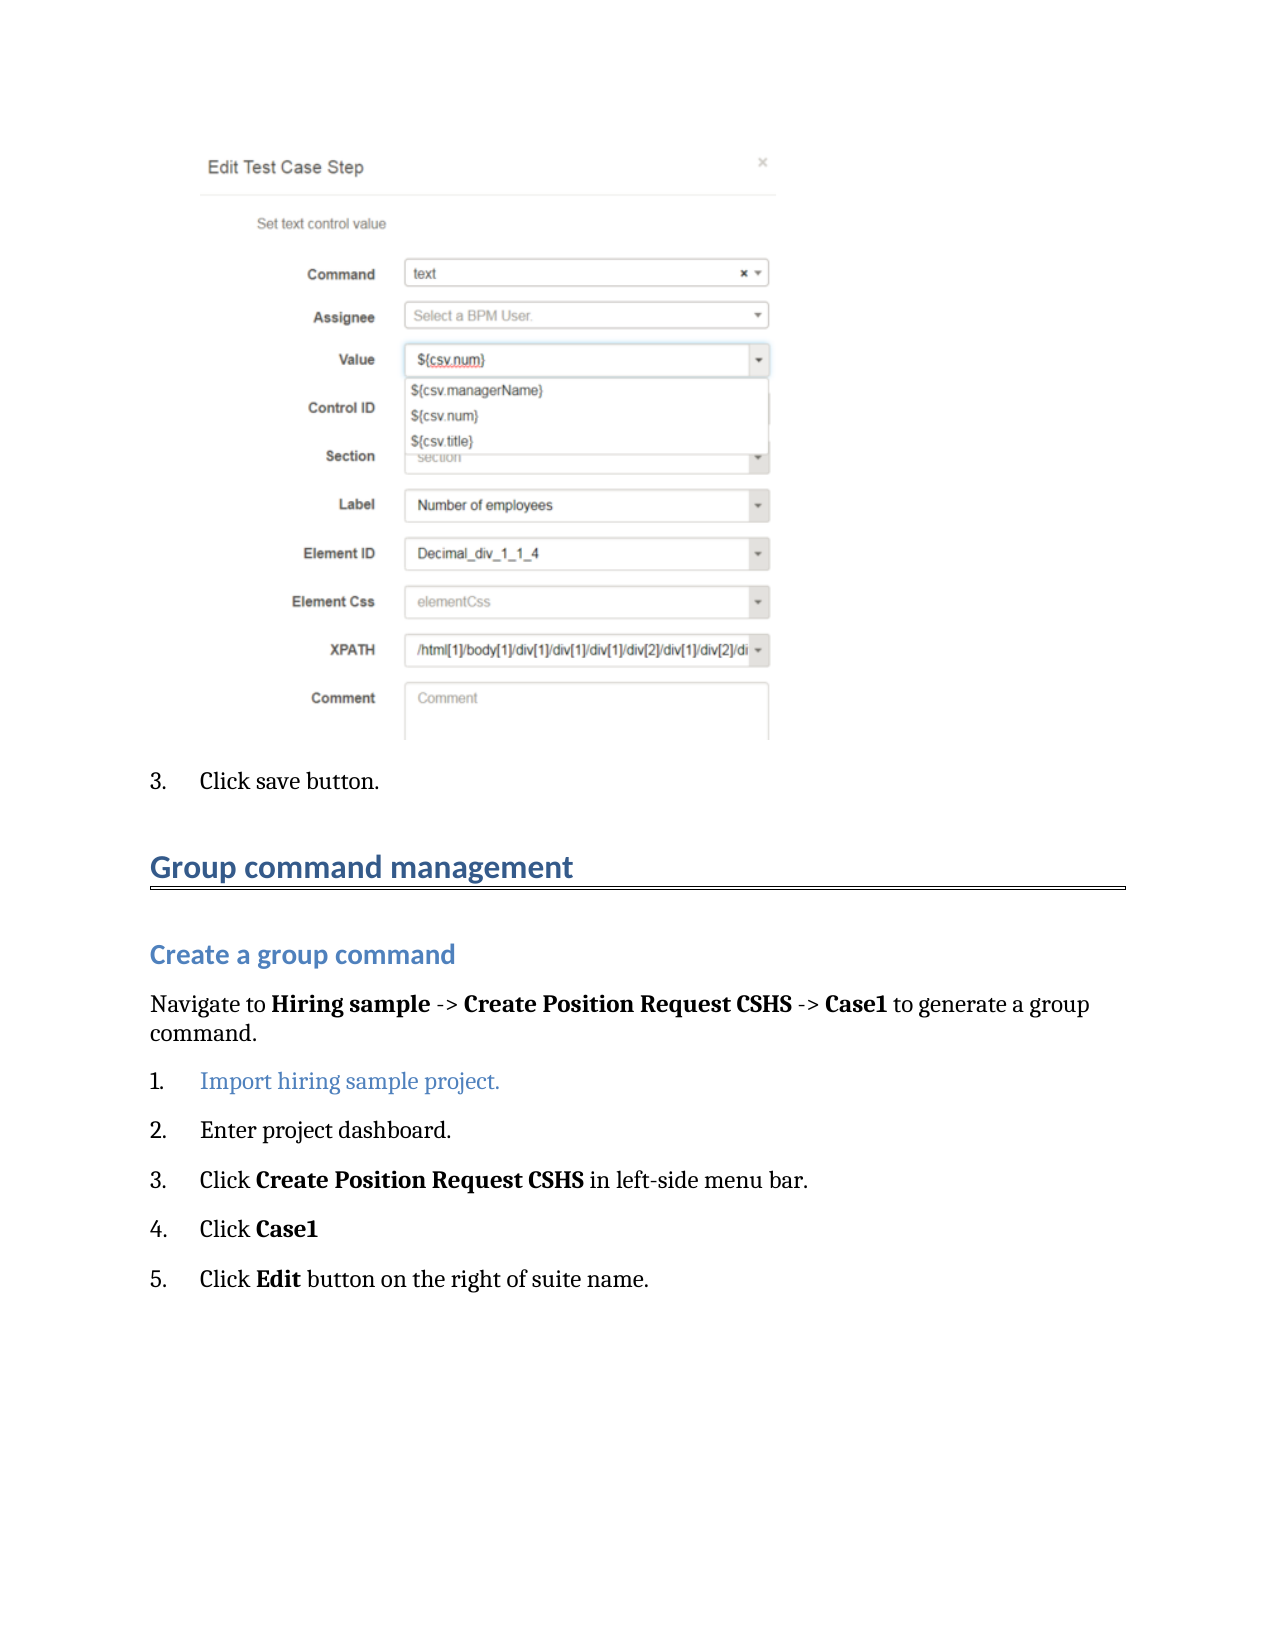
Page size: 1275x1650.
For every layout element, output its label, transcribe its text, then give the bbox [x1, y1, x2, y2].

list Click Create Position Request CSHS in left-side menu bar. [150, 1166, 1125, 1194]
subtitle Create a group command [150, 936, 1125, 972]
list Click save button. [150, 767, 1125, 796]
list Import hiring sample project. [150, 1067, 1125, 1095]
list Enter project dashboard. [150, 1116, 1125, 1145]
subtitle Group command management [150, 846, 1125, 886]
text Navigate to Hiring sample -> Create Position Request CSHS -> Case1 to generate a group command. [150, 990, 1125, 1048]
list Click Case1 [150, 1215, 1125, 1244]
list Click Edit button on the right of suite name. [150, 1265, 1125, 1294]
picture [200, 150, 777, 740]
